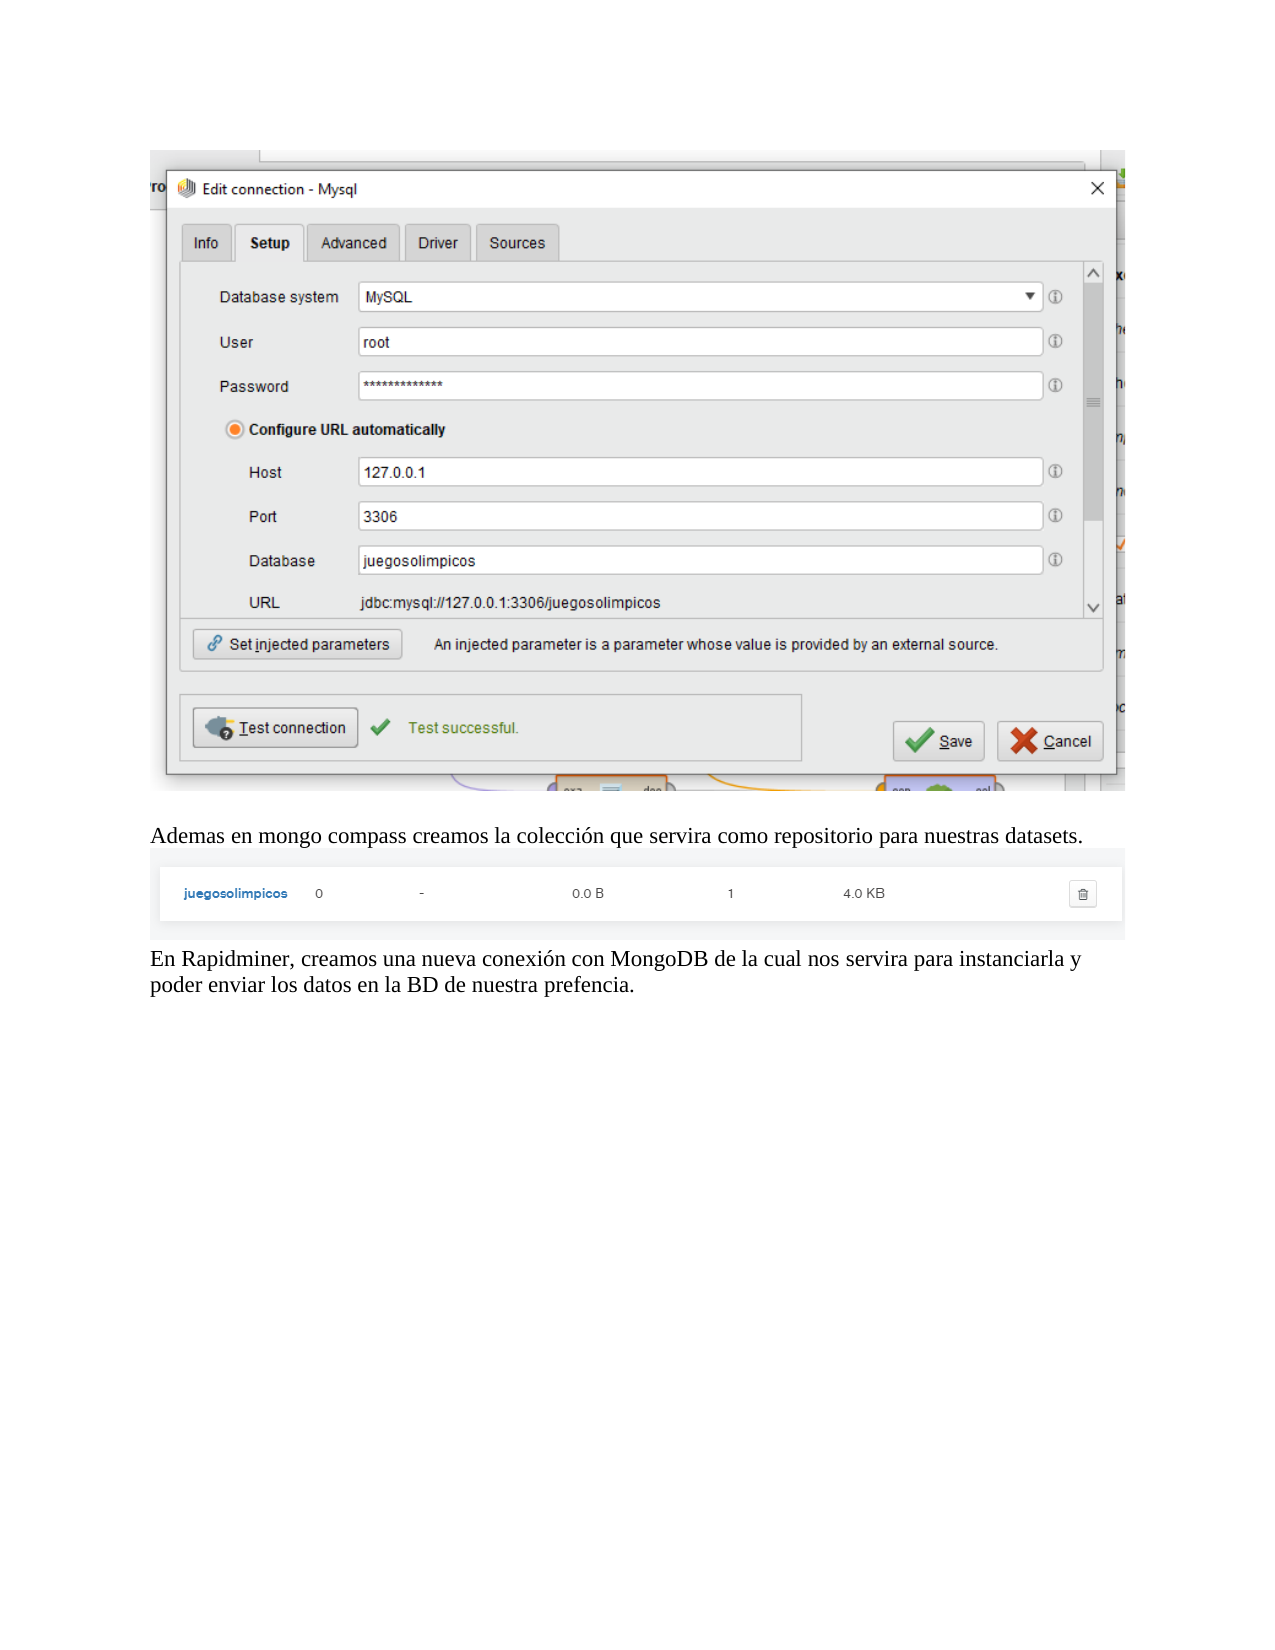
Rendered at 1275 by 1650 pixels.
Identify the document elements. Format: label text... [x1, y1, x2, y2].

picture [150, 150, 1125, 791]
picture [150, 848, 1125, 940]
text En Rapidminer, creamos una nueva conexión con MongoDB de la cual nos servira para instanciarla y poder enviar los datos en la BD de nuestra prefencia. [150, 945, 1125, 997]
text Ademas en mongo compass creamos la colección que servira como repositorio para nuestras datasets. [150, 822, 1125, 848]
